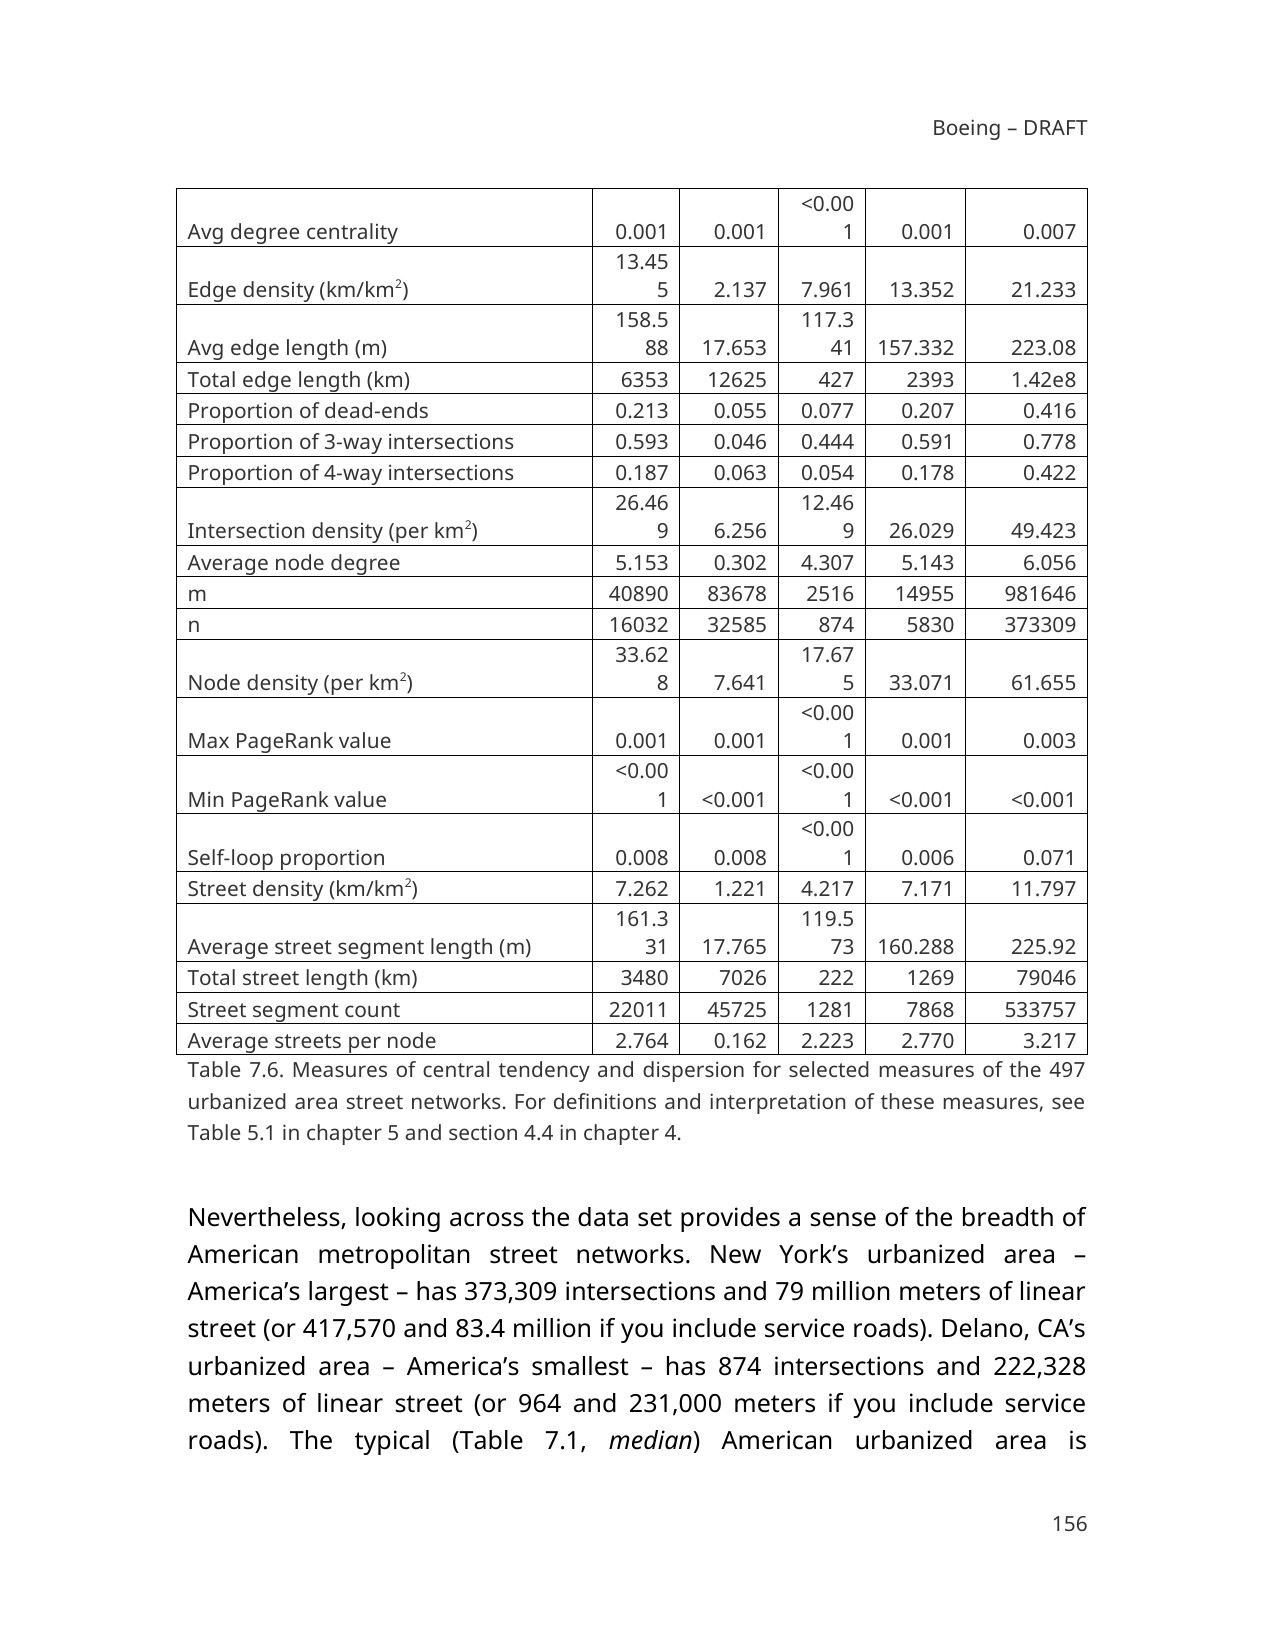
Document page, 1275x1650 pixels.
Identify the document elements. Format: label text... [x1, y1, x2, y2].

table_cell 874 [779, 609, 865, 639]
table_cell 32585 [680, 609, 778, 639]
table_cell 6353 [593, 363, 679, 393]
table_cell Street segment count [177, 993, 592, 1023]
table_cell 5830 [866, 609, 965, 639]
table_cell 5.153 [593, 546, 679, 576]
table_cell Avg edge length (m) [177, 305, 592, 362]
table_cell 0.001 [680, 698, 778, 755]
table_cell 981646 [966, 577, 1087, 607]
table_cell 0.077 [779, 394, 865, 424]
table_cell 0.063 [680, 457, 778, 487]
table_cell 49.423 [966, 488, 1087, 545]
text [187, 1199, 1087, 1457]
table_cell Average node degree [177, 546, 592, 576]
table_cell 4.217 [779, 872, 865, 902]
table_cell 79046 [966, 962, 1087, 992]
table_cell 61.655 [966, 640, 1087, 697]
table_cell 83678 [680, 577, 778, 607]
table_cell 0.008 [680, 814, 778, 871]
table_cell 158.588 [593, 305, 679, 362]
table_cell 12625 [680, 363, 778, 393]
table_cell 0.006 [866, 814, 965, 871]
table_cell Edge density (km/km2) [177, 247, 592, 304]
table_cell 33.628 [593, 640, 679, 697]
table_cell 0.302 [680, 546, 778, 576]
table_cell n [177, 609, 592, 639]
table_cell 12.469 [779, 488, 865, 545]
table_cell 0.422 [966, 457, 1087, 487]
table_cell 2393 [866, 363, 965, 393]
table_cell Avg degree centrality [177, 189, 592, 246]
table_cell 225.92 [966, 904, 1087, 961]
table_cell 0.162 [680, 1024, 778, 1054]
table_cell 7.262 [593, 872, 679, 902]
table_cell 161.331 [593, 904, 679, 961]
table_cell 45725 [680, 993, 778, 1023]
table_cell Average street segment length (m) [177, 904, 592, 961]
table_cell 7868 [866, 993, 965, 1023]
table_cell 0.001 [593, 698, 679, 755]
table_cell 160.288 [866, 904, 965, 961]
table_cell 2.770 [866, 1024, 965, 1054]
table_cell 0.444 [779, 425, 865, 456]
table_cell Intersection density (per km2) [177, 488, 592, 545]
table_cell 1281 [779, 993, 865, 1023]
table_cell Max PageRank value [177, 698, 592, 755]
table_cell 0.071 [966, 814, 1087, 871]
table_cell Total street length (km) [177, 962, 592, 992]
table_cell 0.001 [866, 698, 965, 755]
table_cell 0.054 [779, 457, 865, 487]
table_cell <0.001 [866, 756, 965, 813]
table_cell 0.593 [593, 425, 679, 456]
table_cell 1.42e8 [966, 363, 1087, 393]
table_cell Proportion of dead-ends [177, 394, 592, 424]
table_cell 3480 [593, 962, 679, 992]
table_cell 0.055 [680, 394, 778, 424]
table_cell 1.221 [680, 872, 778, 902]
table_cell Proportion of 4-way intersections [177, 457, 592, 487]
table_cell 14955 [866, 577, 965, 607]
table_cell 157.332 [866, 305, 965, 362]
table_cell 6.256 [680, 488, 778, 545]
table_cell 3.217 [966, 1024, 1087, 1054]
table_cell 0.046 [680, 425, 778, 456]
table_cell 17.765 [680, 904, 778, 961]
table_cell Average streets per node [177, 1024, 592, 1054]
table_cell Self-loop proportion [177, 814, 592, 871]
table_cell 6.056 [966, 546, 1087, 576]
table_cell 223.08 [966, 305, 1087, 362]
table_cell 5.143 [866, 546, 965, 576]
table_cell 0.416 [966, 394, 1087, 424]
table_cell 7.641 [680, 640, 778, 697]
table_cell Node density (per km2) [177, 640, 592, 697]
table_cell 0.178 [866, 457, 965, 487]
table_cell 119.573 [779, 904, 865, 961]
table_cell 4.307 [779, 546, 865, 576]
table_cell 26.029 [866, 488, 965, 545]
table_cell 22011 [593, 993, 679, 1023]
table_cell 13.455 [593, 247, 679, 304]
table_cell 533757 [966, 993, 1087, 1023]
table_cell 33.071 [866, 640, 965, 697]
table_cell 427 [779, 363, 865, 393]
table_cell 0.001 [593, 189, 679, 246]
table_cell 2516 [779, 577, 865, 607]
table_cell 2.764 [593, 1024, 679, 1054]
table_cell Total edge length (km) [177, 363, 592, 393]
table_cell 0.591 [866, 425, 965, 456]
table_cell 26.469 [593, 488, 679, 545]
table_cell <0.001 [680, 756, 778, 813]
table_cell 17.653 [680, 305, 778, 362]
table_cell <0.001 [779, 814, 865, 871]
table_cell <0.001 [779, 189, 865, 246]
table_cell <0.001 [593, 756, 679, 813]
table_cell 0.007 [966, 189, 1087, 246]
table_cell Min PageRank value [177, 756, 592, 813]
table_cell Street density (km/km2) [177, 872, 592, 902]
table_cell 17.675 [779, 640, 865, 697]
table_cell 7.171 [866, 872, 965, 902]
table_cell 0.187 [593, 457, 679, 487]
table_cell 0.213 [593, 394, 679, 424]
table_cell 0.778 [966, 425, 1087, 456]
table_cell 0.207 [866, 394, 965, 424]
table_cell 2.223 [779, 1024, 865, 1054]
table_cell 16032 [593, 609, 679, 639]
table_cell 21.233 [966, 247, 1087, 304]
table_cell m [177, 577, 592, 607]
table_cell 11.797 [966, 872, 1087, 902]
table_cell 0.008 [593, 814, 679, 871]
table_cell 13.352 [866, 247, 965, 304]
table_cell 0.001 [680, 189, 778, 246]
table_cell 7026 [680, 962, 778, 992]
table_cell <0.001 [779, 756, 865, 813]
table_cell 1269 [866, 962, 965, 992]
table_cell 7.961 [779, 247, 865, 304]
table_cell 373309 [966, 609, 1087, 639]
table_cell <0.001 [779, 698, 865, 755]
table_cell 2.137 [680, 247, 778, 304]
table_cell 117.341 [779, 305, 865, 362]
table_cell 222 [779, 962, 865, 992]
table_cell Proportion of 3-way intersections [177, 425, 592, 456]
table_cell 0.001 [866, 189, 965, 246]
table_cell 40890 [593, 577, 679, 607]
table_cell <0.001 [966, 756, 1087, 813]
table_cell 0.003 [966, 698, 1087, 755]
